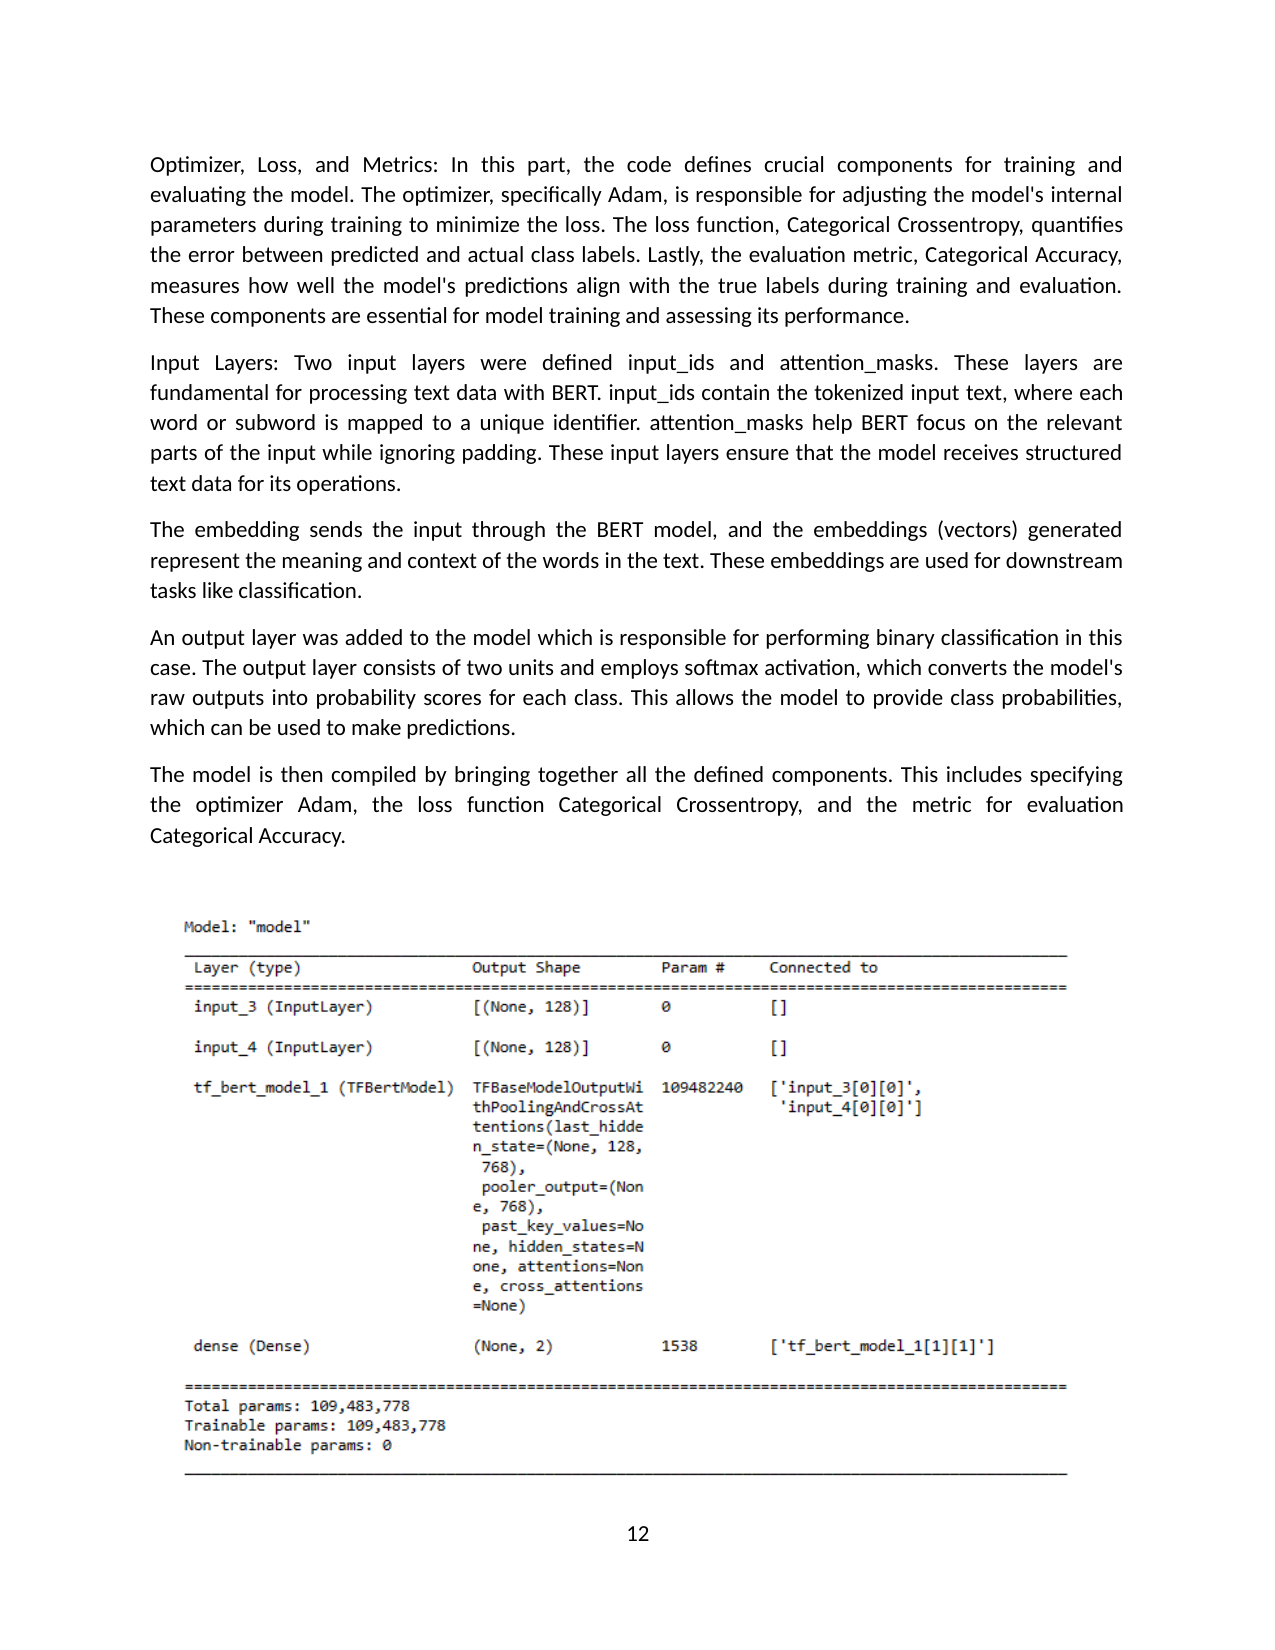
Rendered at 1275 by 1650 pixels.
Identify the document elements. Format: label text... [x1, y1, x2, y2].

picture [177, 914, 1098, 1483]
text An output layer was added to the model which is responsible for performing binary classification in this case. The output layer consists of two units and employs softmax activation, which converts the model's raw outputs into probability scores for each class. This allows the model to provide class probabilities, which can be used to make predictions. [150, 623, 1125, 742]
text The model is then compiled by bringing together all the defined components. This includes specifying the optimizer Adam, the loss function Categorical Crossentropy, and the metric for evaluation Categorical Accuracy. [150, 760, 1125, 849]
text The embedding sends the input through the BERT model, and the embeddings (vectors) generated represent the meaning and context of the words in the text. These embeddings are used for downstream tasks like classification. [150, 516, 1125, 604]
text Optimizer, Loss, and Metrics: In this part, the code defines crucial components for training and evaluating the model. The optimizer, specifically Adam, is responsible for adjusting the model's internal parameters during training to minimize the loss. The loss function, Categorical Crossentropy, quantifies the error between predicted and actual class labels. Lastly, the evaluation metric, Categorical Accuracy, measures how well the model's predictions align with the true labels during training and evaluation. These components are essential for model training and assessing its performance. [150, 150, 1125, 329]
text Input Layers: Two input layers were defined input_ids and attention_masks. These layers are fundamental for processing text data with BERT. input_ids contain the tokenized input text, where each word or subword is mapped to a unique identifier. attention_masks help BERT focus on the relevant parts of the input while ignoring padding. These input layers ensure that the model receives structured text data for its operations. [150, 348, 1125, 497]
